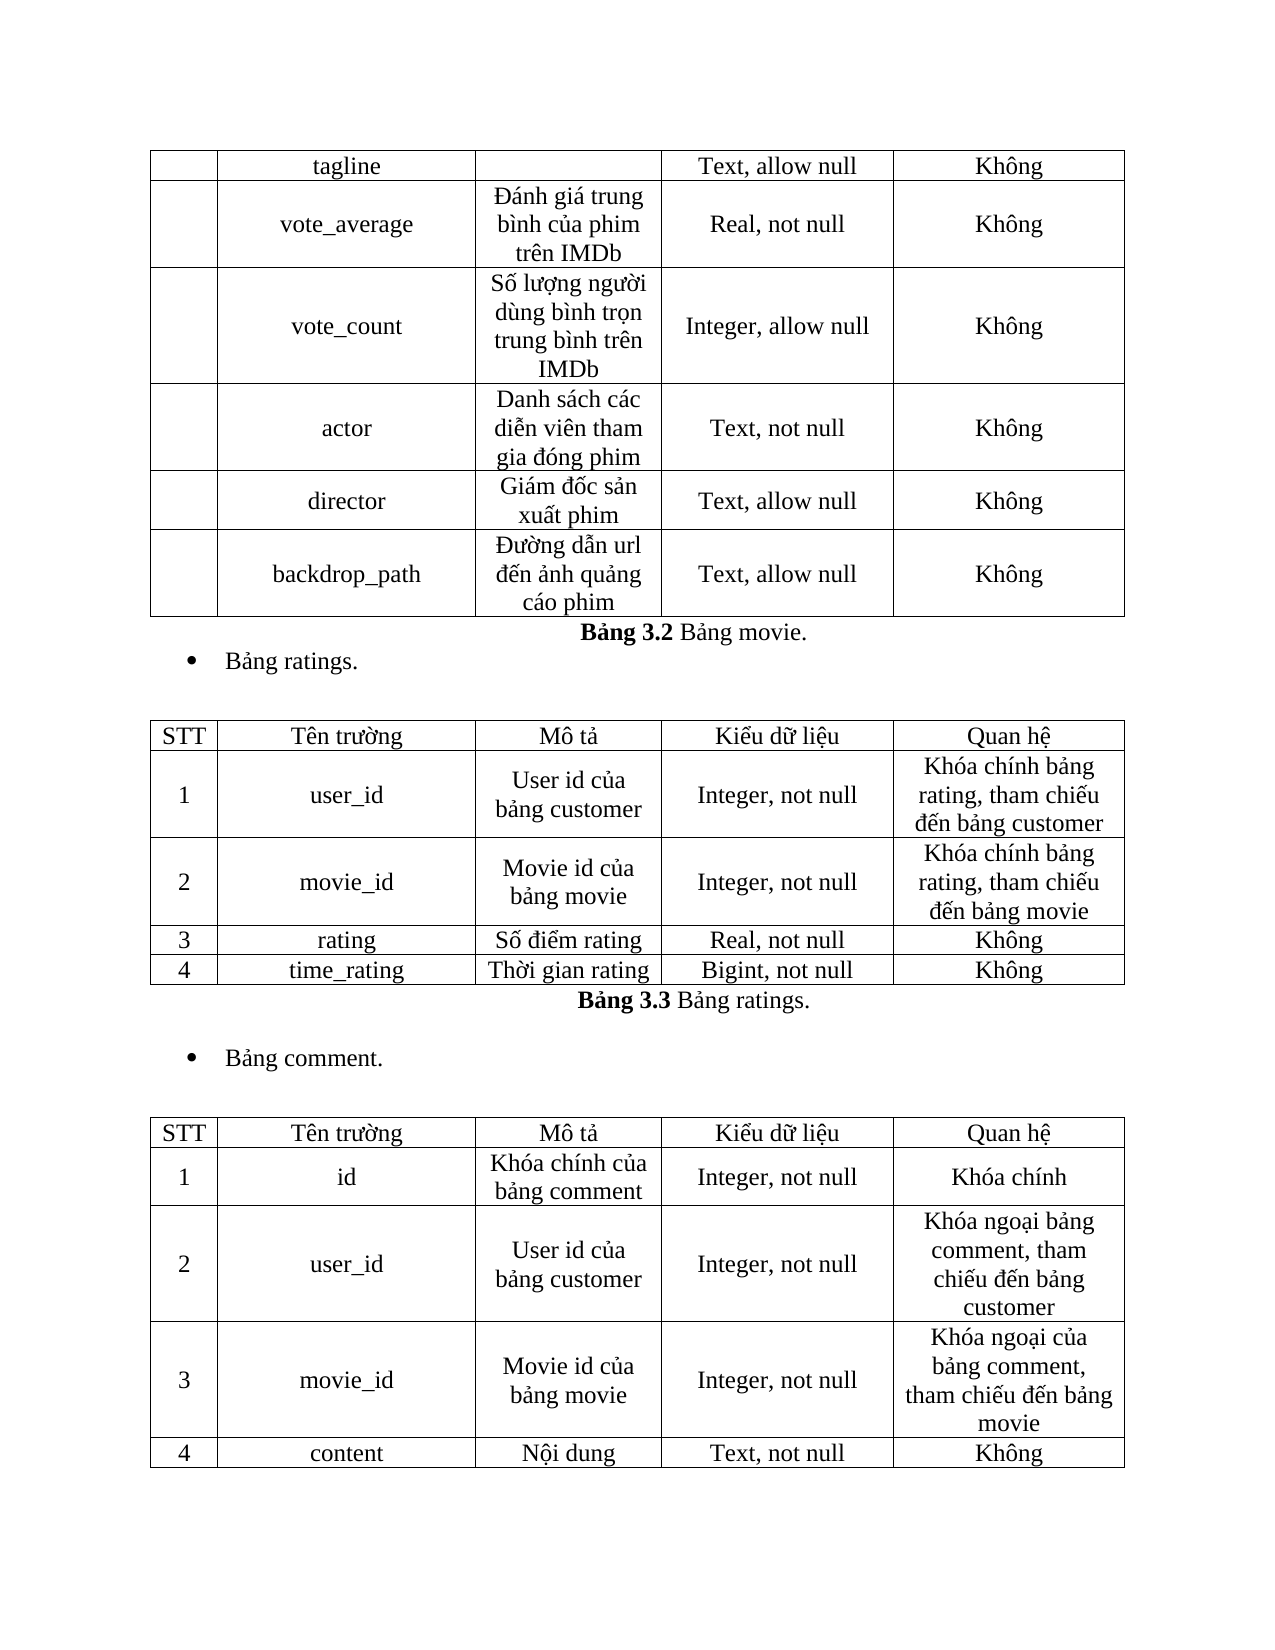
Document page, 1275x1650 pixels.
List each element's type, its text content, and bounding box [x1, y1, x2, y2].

table_cell Đường dẫn url đến ảnh quảng cáo phim [476, 530, 661, 616]
table_cell Khóa chính bảng rating, tham chiếu đến bảng movie [894, 838, 1124, 924]
table_cell Danh sách các diễn viên tham gia đóng phim [476, 384, 661, 470]
table_cell actor [218, 384, 475, 470]
table_cell vote_average [218, 181, 475, 267]
table_cell 4 [151, 1438, 217, 1467]
table_cell [151, 530, 217, 616]
table_header Quan hệ [894, 721, 1124, 750]
table_cell Khóa ngoại của bảng comment, tham chiếu đến bảng movie [894, 1322, 1124, 1437]
table_header Quan hệ [894, 1118, 1124, 1147]
table_header Mô tả [476, 1118, 661, 1147]
table_header Kiểu dữ liệu [662, 721, 893, 750]
table_cell Integer, not null [662, 751, 893, 837]
table_cell [476, 151, 661, 180]
table_cell user_id [218, 751, 475, 837]
table_cell Không [894, 181, 1124, 267]
table_cell Bigint, not null [662, 955, 893, 984]
table_cell Nội dung comment [476, 1438, 661, 1467]
table_header STT [151, 721, 217, 750]
table_cell 3 [151, 926, 217, 954]
table_cell Khóa ngoại bảng comment, tham chiếu đến bảng customer [894, 1206, 1124, 1321]
list Bảng 3.3 Bảng ratings. [262, 985, 1125, 1014]
table_cell 4 [151, 955, 217, 984]
table_cell [151, 384, 217, 470]
table_header Tên trường [218, 1118, 475, 1147]
table_header STT [151, 1118, 217, 1147]
table_cell time_rating [218, 955, 475, 984]
table_cell Giám đốc sản xuất phim [476, 471, 661, 529]
table_header Kiểu dữ liệu [662, 1118, 893, 1147]
table_cell rating [218, 926, 475, 954]
table_cell Integer, allow null [662, 268, 893, 383]
table_cell 2 [151, 1206, 217, 1321]
table_cell user_id [218, 1206, 475, 1321]
table_cell Không [894, 151, 1124, 180]
table_cell Real, not null [662, 181, 893, 267]
table_cell User id của bảng customer [476, 1206, 661, 1321]
table_cell Khóa chính của bảng comment [476, 1148, 661, 1205]
table_cell Text, not null [662, 1438, 893, 1467]
table_cell movie_id [218, 838, 475, 924]
table_cell Khóa chính bảng rating, tham chiếu đến bảng customer [894, 751, 1124, 837]
table_cell Integer, not null [662, 1206, 893, 1321]
table_cell Movie id của bảng movie [476, 1322, 661, 1437]
table_header Mô tả [476, 721, 661, 750]
table_cell Integer, not null [662, 1322, 893, 1437]
table_header Tên trường [218, 721, 475, 750]
table_cell Khóa chính [894, 1148, 1124, 1205]
table_cell 1 [151, 751, 217, 837]
table_cell [151, 268, 217, 383]
table_cell User id của bảng customer [476, 751, 661, 837]
table_cell [151, 151, 217, 180]
table_cell Movie id của bảng movie [476, 838, 661, 924]
list Bảng ratings. [187, 646, 1125, 675]
table_cell movie_id [218, 1322, 475, 1437]
table_cell Không [894, 1438, 1124, 1467]
table_cell Text, allow null [662, 471, 893, 529]
table_cell Integer, not null [662, 1148, 893, 1205]
table_cell Đánh giá trung bình của phim trên IMDb [476, 181, 661, 267]
table_cell Real, not null [662, 926, 893, 954]
table_cell Text, allow null [662, 151, 893, 180]
table_cell content [218, 1438, 475, 1467]
table_cell director [218, 471, 475, 529]
table_cell tagline [218, 151, 475, 180]
table_cell Không [894, 955, 1124, 984]
list Bảng comment. [187, 1043, 1125, 1071]
table_cell Không [894, 384, 1124, 470]
list Bảng 3.2 Bảng movie. [262, 617, 1125, 646]
table_cell [151, 471, 217, 529]
table_cell Không [894, 268, 1124, 383]
table_cell Số lượng người dùng bình trọn trung bình trên IMDb [476, 268, 661, 383]
table_cell Text, allow null [662, 530, 893, 616]
table_cell backdrop_path [218, 530, 475, 616]
table_cell 3 [151, 1322, 217, 1437]
table_cell [151, 181, 217, 267]
table_cell Integer, not null [662, 838, 893, 924]
table_cell 1 [151, 1148, 217, 1205]
table_cell Số điểm rating [476, 926, 661, 954]
table_cell Thời gian rating [476, 955, 661, 984]
table_cell Không [894, 926, 1124, 954]
table_cell id [218, 1148, 475, 1205]
table_cell Không [894, 530, 1124, 616]
table_cell 2 [151, 838, 217, 924]
table_cell Không [894, 471, 1124, 529]
table_cell vote_count [218, 268, 475, 383]
table_cell Text, not null [662, 384, 893, 470]
